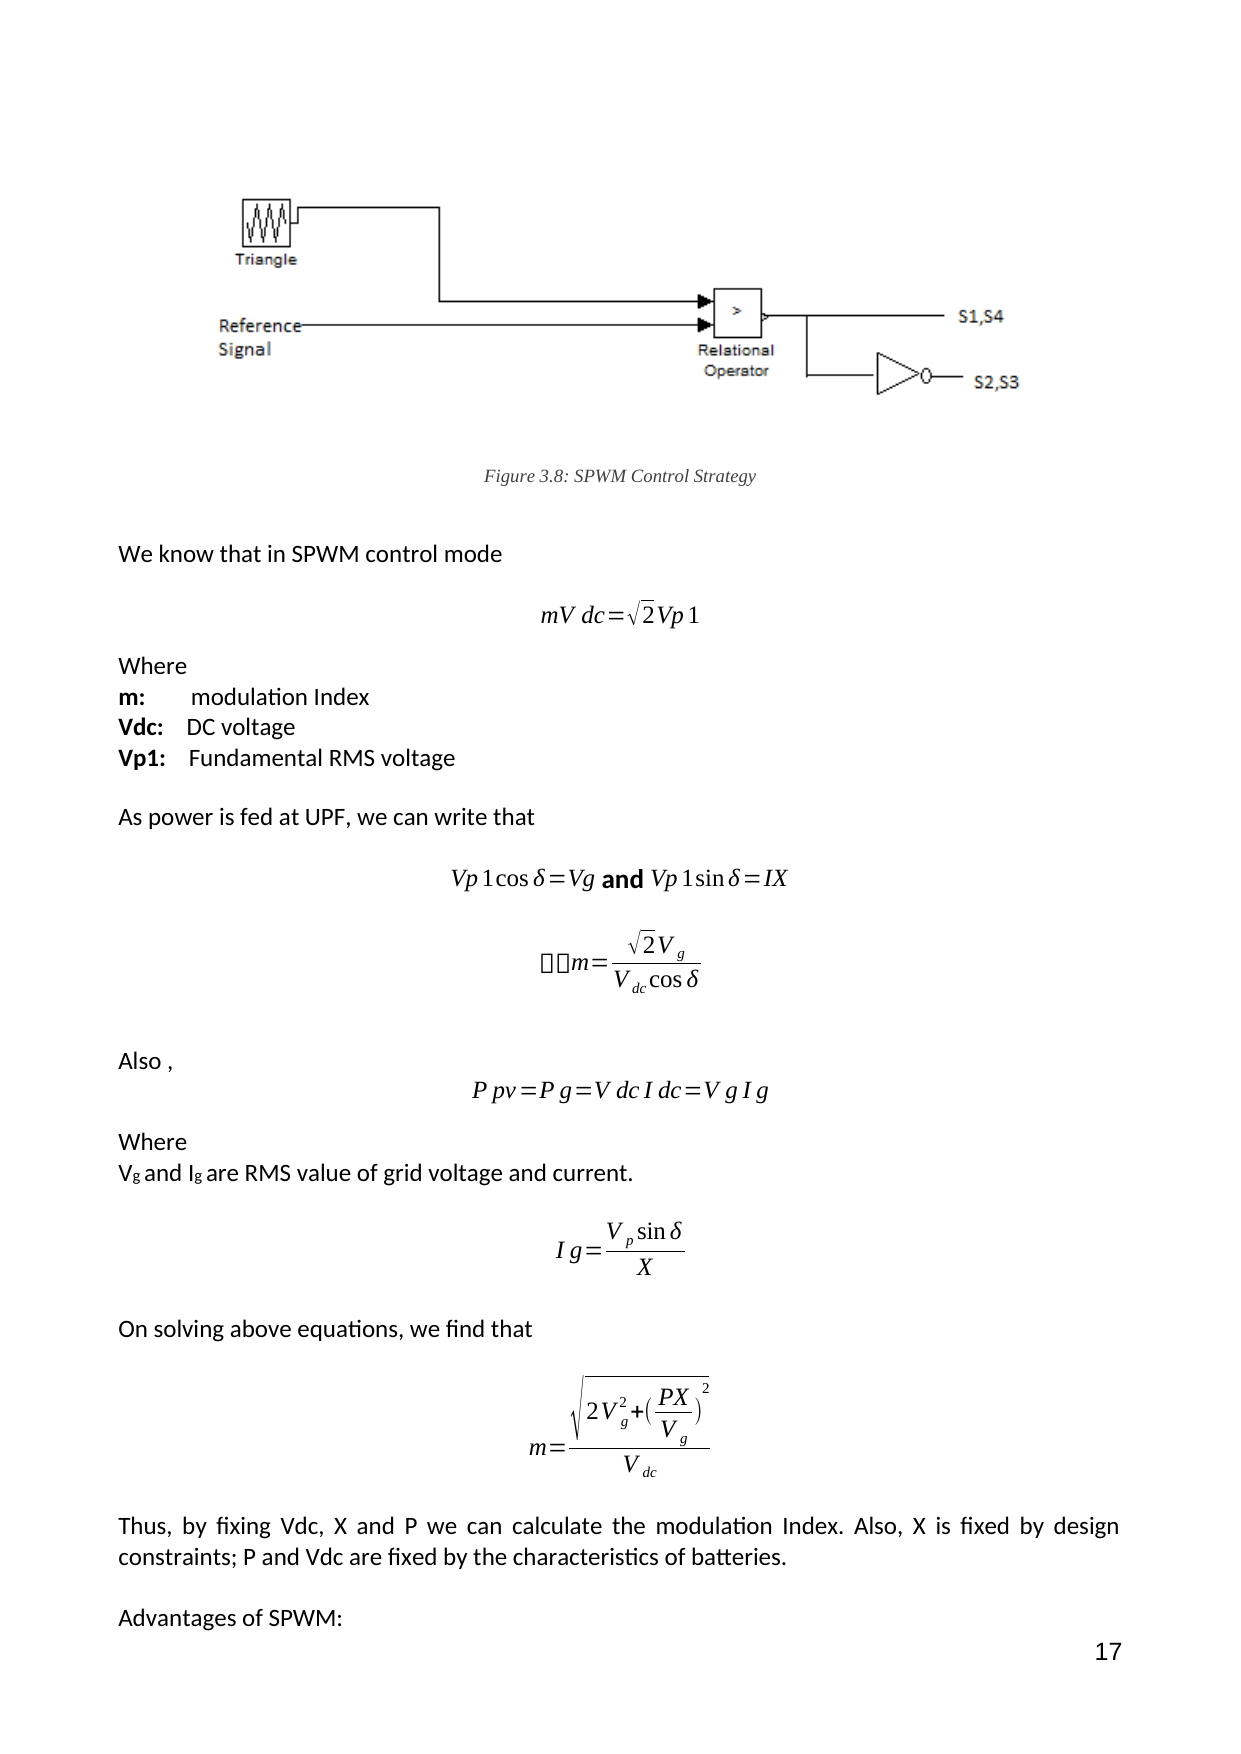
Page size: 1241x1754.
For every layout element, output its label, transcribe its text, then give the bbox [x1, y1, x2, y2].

text Also , [118, 1045, 1122, 1076]
text Vdc: DC voltage [118, 711, 1122, 742]
text As power is fed at UPF, we can write that [118, 801, 1122, 832]
text m: modulation Index [118, 681, 1122, 711]
text Thus, by fixing Vdc, X and P we can calculate the modulation Index. Also, X is fixed by design constraints; P and Vdc are fixed by the characteristics of batteries. [118, 1510, 1122, 1571]
text  [118, 928, 1122, 997]
text We know that in SPWM control mode [118, 538, 1122, 568]
text Vg and Ig are RMS value of grid voltage and current. [118, 1157, 1122, 1187]
text Where [118, 1126, 1122, 1157]
text and [118, 862, 1122, 895]
text On solving above equations, we find that [118, 1313, 1122, 1344]
text Advantages of SPWM: [118, 1602, 1122, 1632]
text Vp1: Fundamental RMS voltage [118, 742, 1122, 772]
text Where [118, 650, 1122, 681]
